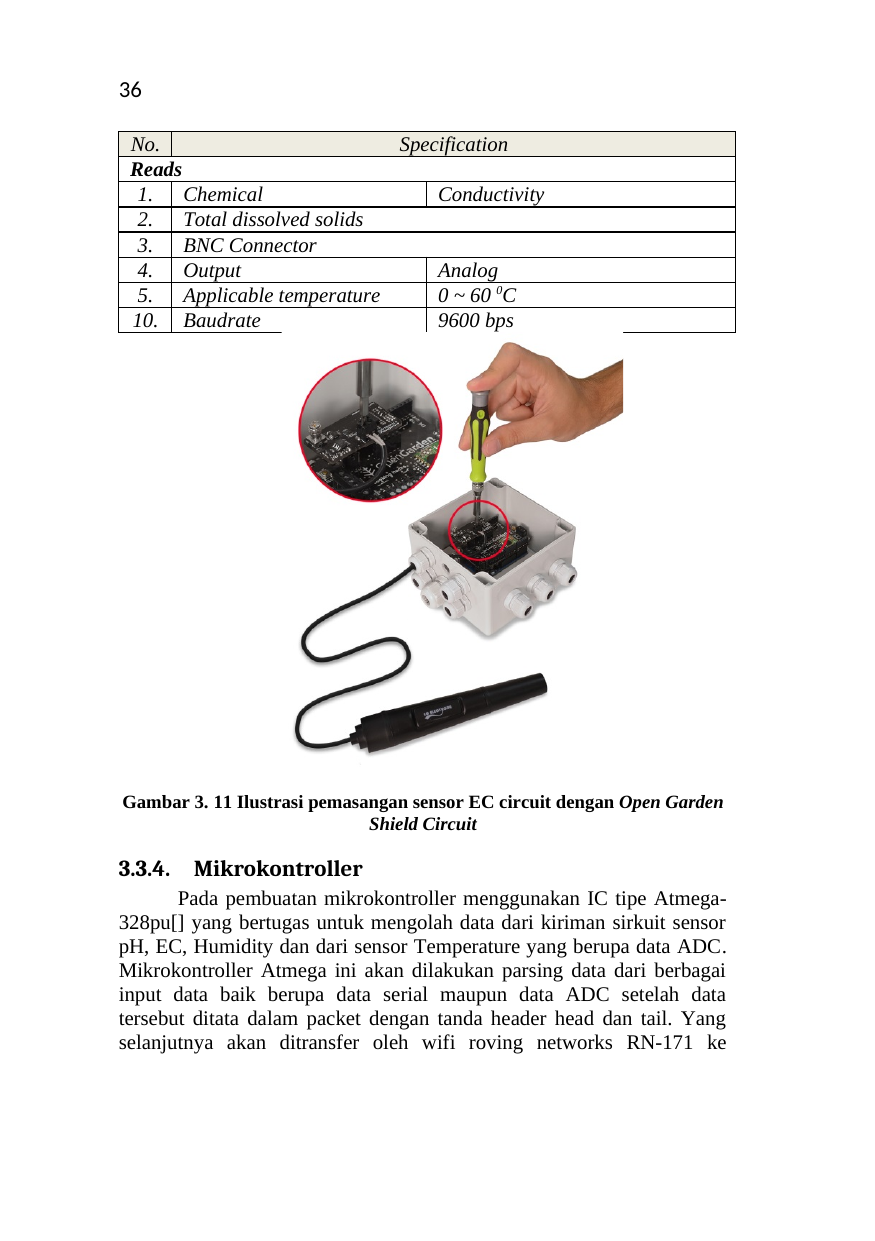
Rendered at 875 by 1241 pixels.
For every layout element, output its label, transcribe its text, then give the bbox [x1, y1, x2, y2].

table_cell 0 ~ 60 0C [427, 283, 735, 307]
table_cell Applicable temperature [172, 283, 426, 307]
picture [281, 332, 624, 767]
text Gambar 3. 11 Ilustrasi pemasangan sensor EC circuit dengan Open Garden Shield Circuit [118, 791, 727, 834]
table_cell Output [172, 258, 426, 282]
table_cell 4. [119, 258, 171, 282]
table_header No. [119, 132, 171, 156]
subtitle Mikrokontroller [118, 855, 727, 882]
table_cell Conductivity [427, 182, 735, 206]
table_cell BNC Connector [172, 233, 735, 257]
table_cell Analog [427, 258, 735, 282]
table_cell 10. [119, 308, 171, 332]
table_cell Total dissolved solids [172, 208, 735, 231]
table_cell Baudrate [172, 308, 426, 332]
table_header Specification [172, 132, 735, 156]
table_cell 5. [119, 283, 171, 307]
table_cell Chemical [172, 182, 426, 206]
table_cell Reads [119, 157, 735, 181]
table_cell 9600 bps [427, 308, 735, 332]
table_cell 2. [119, 208, 171, 231]
table_cell 1. [119, 182, 171, 206]
table_cell 3. [119, 233, 171, 257]
